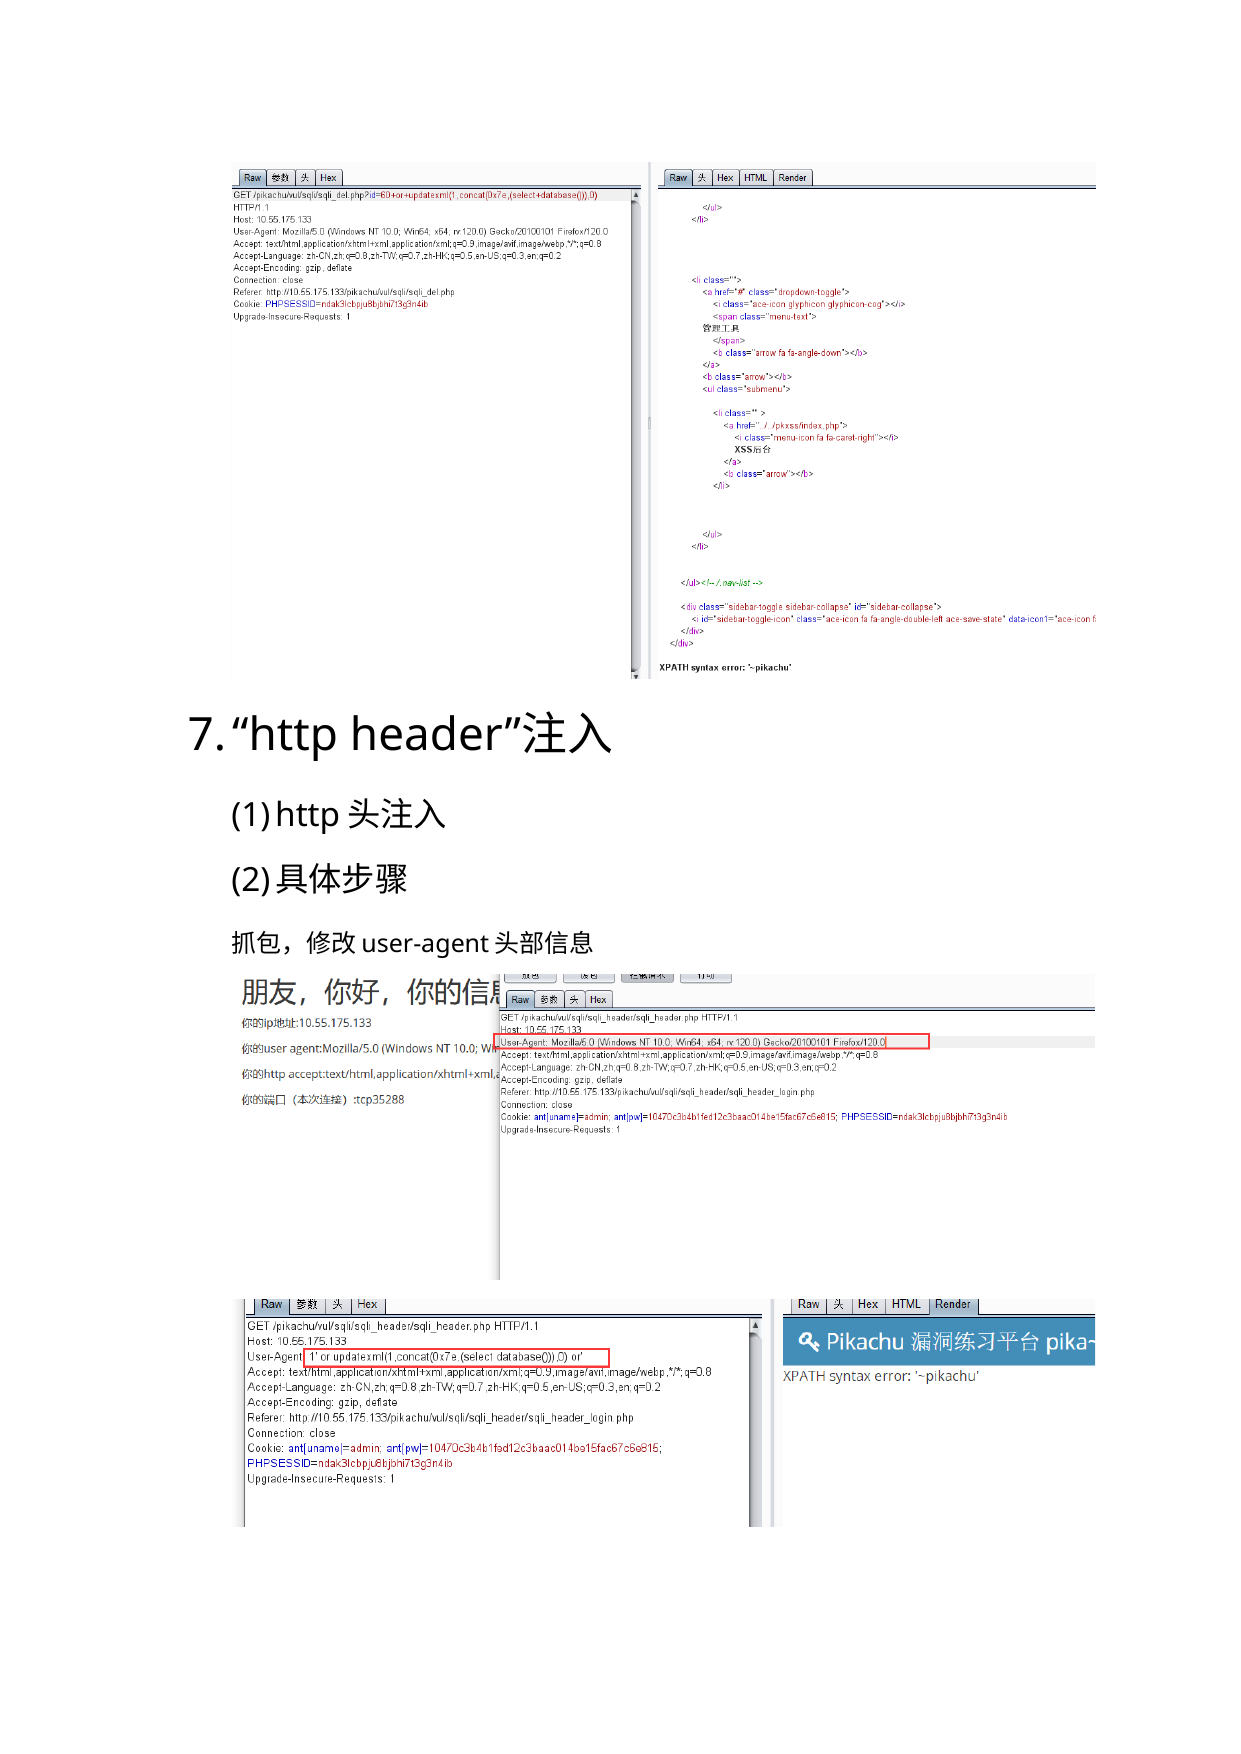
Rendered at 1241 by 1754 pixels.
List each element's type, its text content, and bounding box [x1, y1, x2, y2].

list “http header”注入 [187, 682, 1053, 779]
picture [231, 162, 1096, 679]
list http头注入 [231, 779, 1053, 844]
picture [231, 1299, 1096, 1527]
list 抓包，修改user-agent头部信息 [231, 909, 1053, 974]
list 具体步骤 [231, 844, 1053, 909]
picture [231, 974, 1095, 1280]
